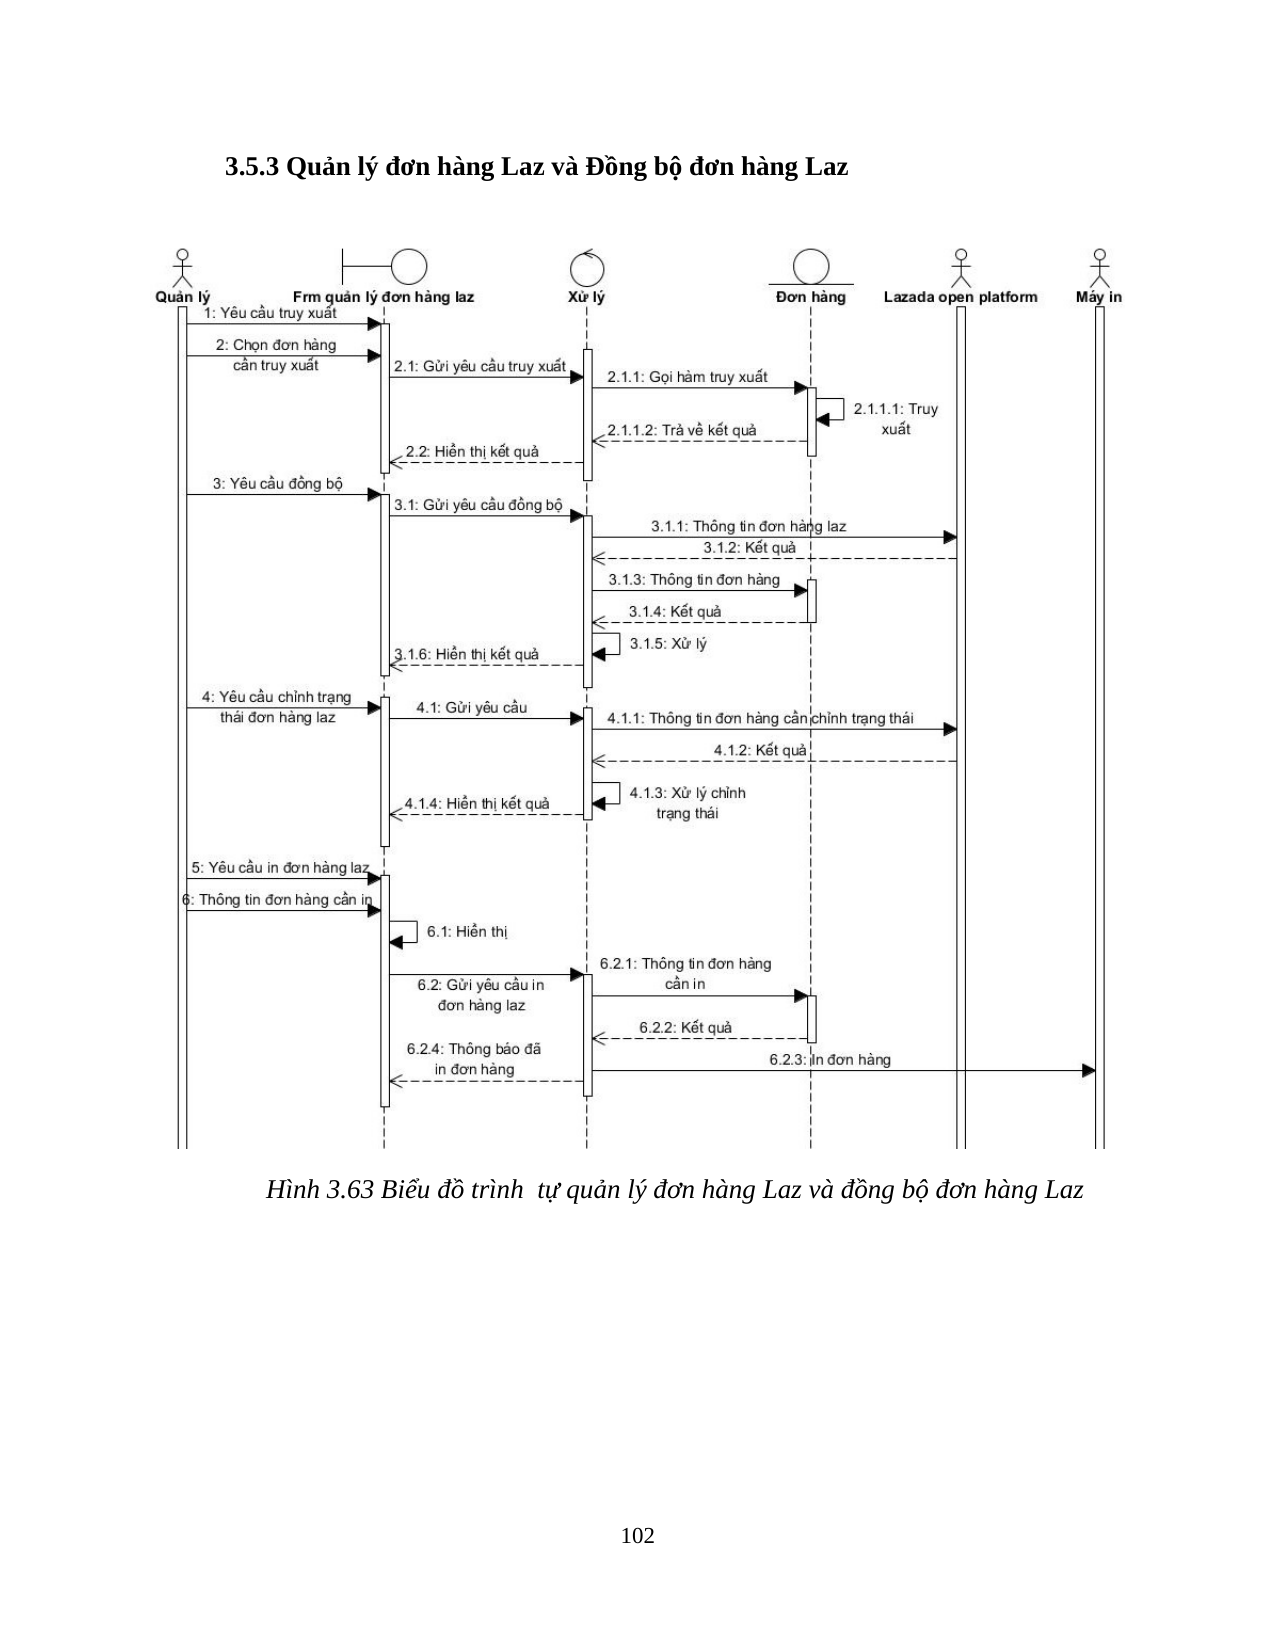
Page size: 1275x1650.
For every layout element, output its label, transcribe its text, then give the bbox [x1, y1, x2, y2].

picture [150, 206, 1125, 1149]
subtitle 3.5.3 Quản lý đơn hàng Laz và Đồng bộ đơn hàng Laz [150, 150, 1125, 181]
text Hình 3.63 Biểu đồ trình tự quản lý đơn hàng Laz và đồng bộ đơn hàng Laz [150, 1173, 1125, 1204]
